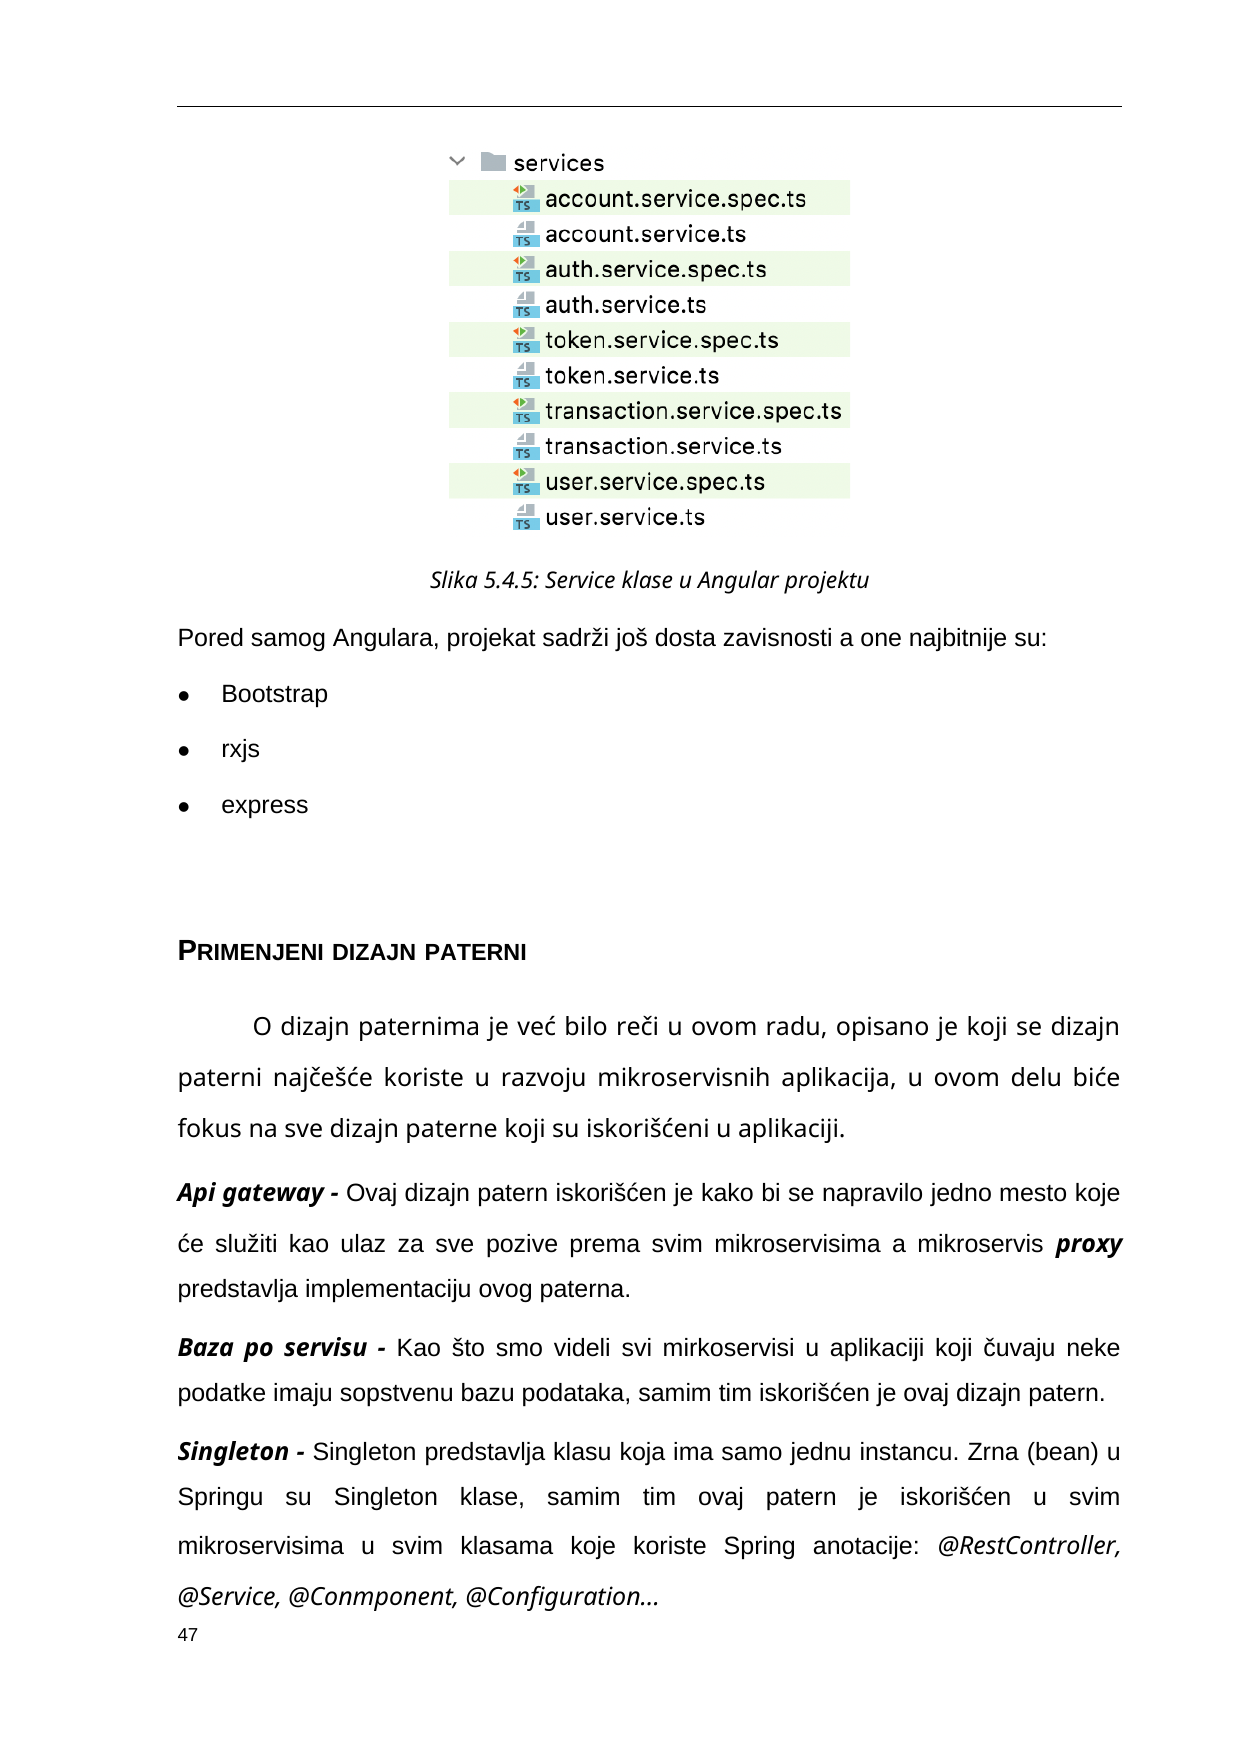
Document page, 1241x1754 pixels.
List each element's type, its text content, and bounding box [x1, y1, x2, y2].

list express [177, 790, 1122, 819]
text Baza po servisu - Kao što smo videli svi mirkoservisi u aplikaciji koji čuvaju neke podatke imaju sopstvenu bazu podataka, samim tim iskorišćen je ovaj dizajn patern. [177, 1329, 1122, 1407]
list rxjs [177, 734, 1122, 763]
text Api gateway - Ovaj dizajn patern iskorišćen je kako bi se napravilo jedno mesto koje će služiti kao ulaz za sve pozive prema svim mikroservisima a mikroservis proxy predstavlja implementaciju ovog paterna. [177, 1174, 1122, 1302]
text Slika 5.4.5: Service klase u Angular projektu [177, 564, 1122, 595]
text Pored samog Angulara, projekat sadrži još dosta zavisnosti a one najbitnije su: [177, 623, 1122, 652]
list Bootstrap [177, 679, 1122, 707]
subtitle Primenjeni dizajn paterni [177, 933, 1122, 967]
text O dizajn paternima je već bilo reči u ovom radu, opisano je koji se dizajn paterni najčešće koriste u razvoju mikroservisnih aplikacija, u ovom delu biće fokus na sve dizajn paterne koji su iskorišćeni u aplikaciji. [177, 1009, 1122, 1145]
picture [449, 146, 851, 537]
text Singleton - Singleton predstavlja klasu koja ima samo jednu instancu. Zrna (bean) u Springu su Singleton klase, samim tim ovaj patern je iskorišćen u svim mikroservisima u svim klasama koje koriste Spring anotacije: @RestController, @Service, @Conmponent, @Configuration... [177, 1433, 1122, 1613]
